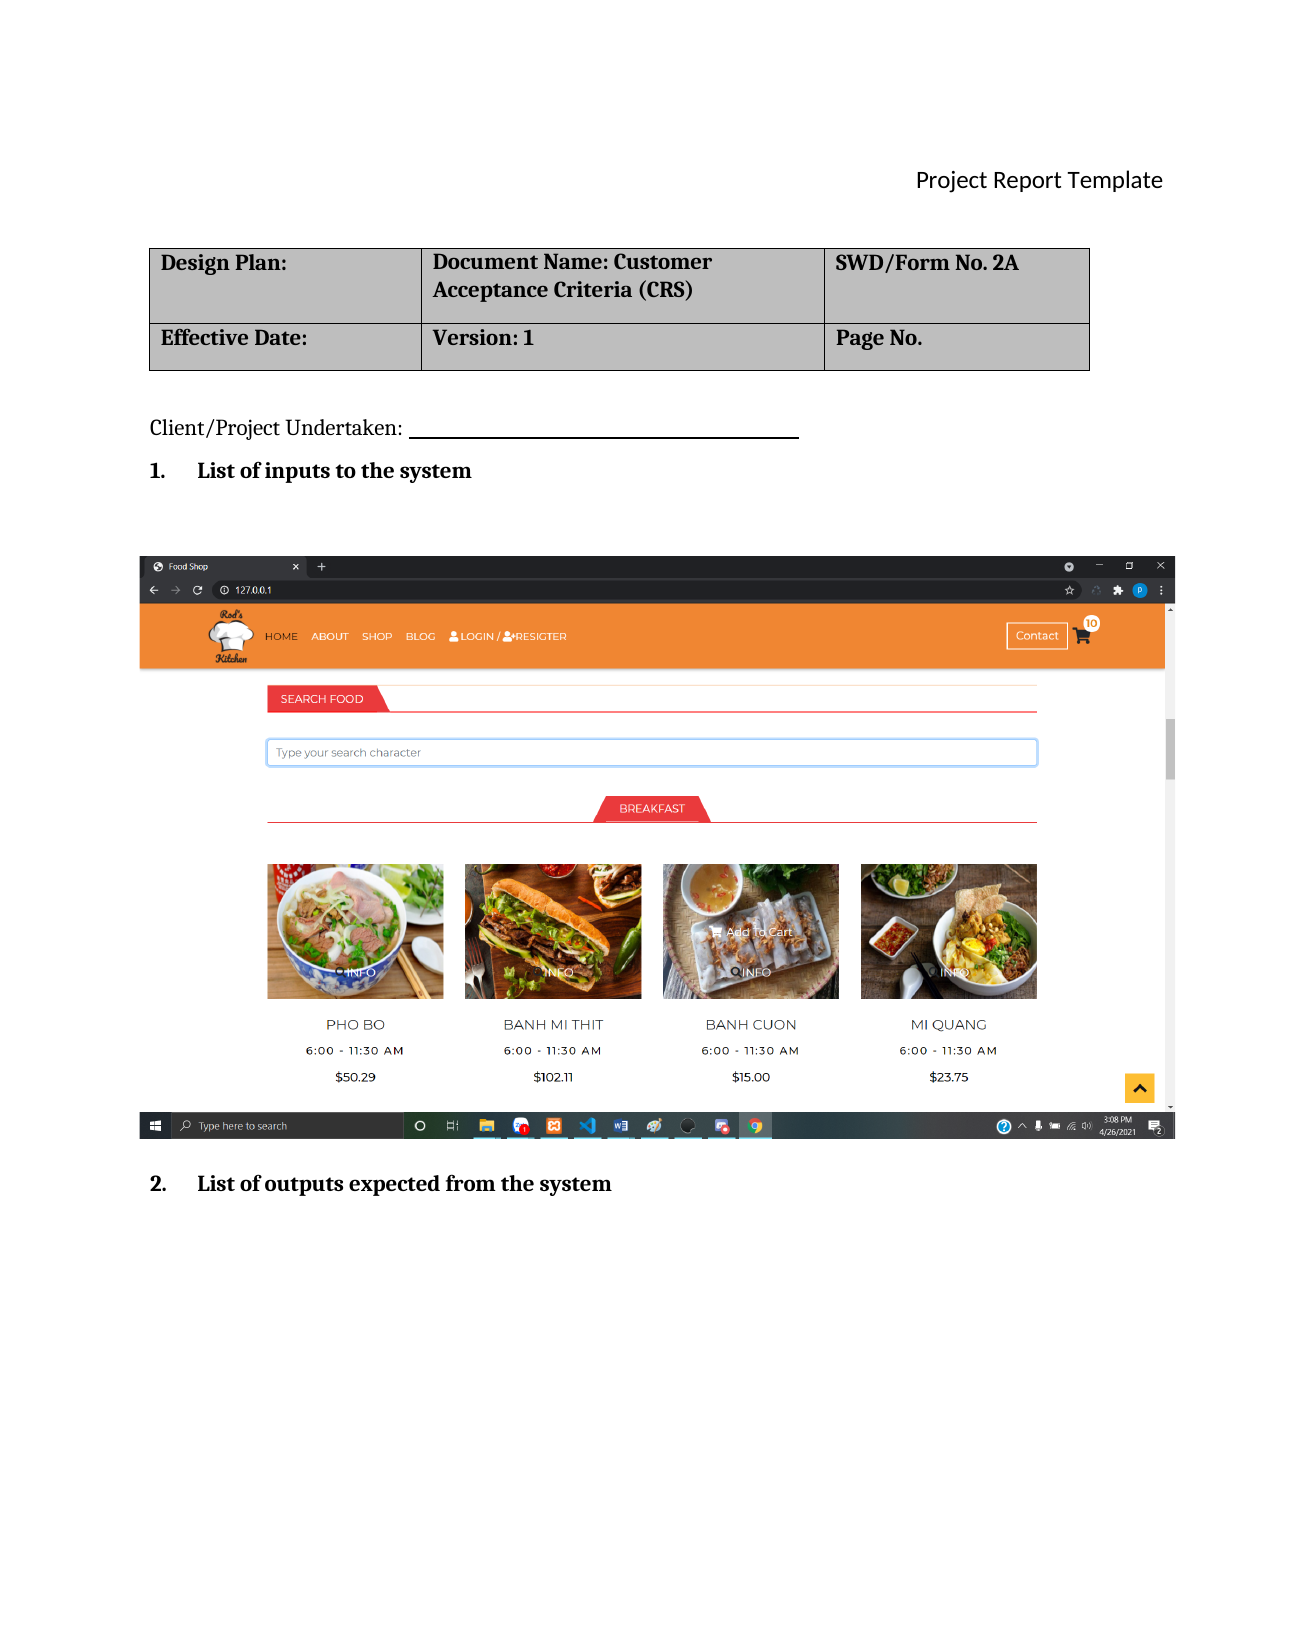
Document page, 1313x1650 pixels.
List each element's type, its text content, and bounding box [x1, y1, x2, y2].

table_header Design Plan: [150, 249, 421, 323]
list List of outputs expected from the system [150, 1171, 1175, 1197]
table_cell Version: 1 [422, 324, 824, 370]
table_header SWD/Form No. 2A [825, 249, 1089, 323]
text Client/Project Undertaken: [150, 415, 1175, 441]
table_cell Page No. [825, 324, 1089, 370]
table_header Document Name: Customer Acceptance Criteria (CRS) [422, 249, 824, 323]
subtitle List of inputs to the system [150, 458, 1175, 484]
picture [139, 556, 1175, 1139]
subtitle Project Report Template [139, 164, 1163, 195]
table_cell Effective Date: [150, 324, 421, 370]
